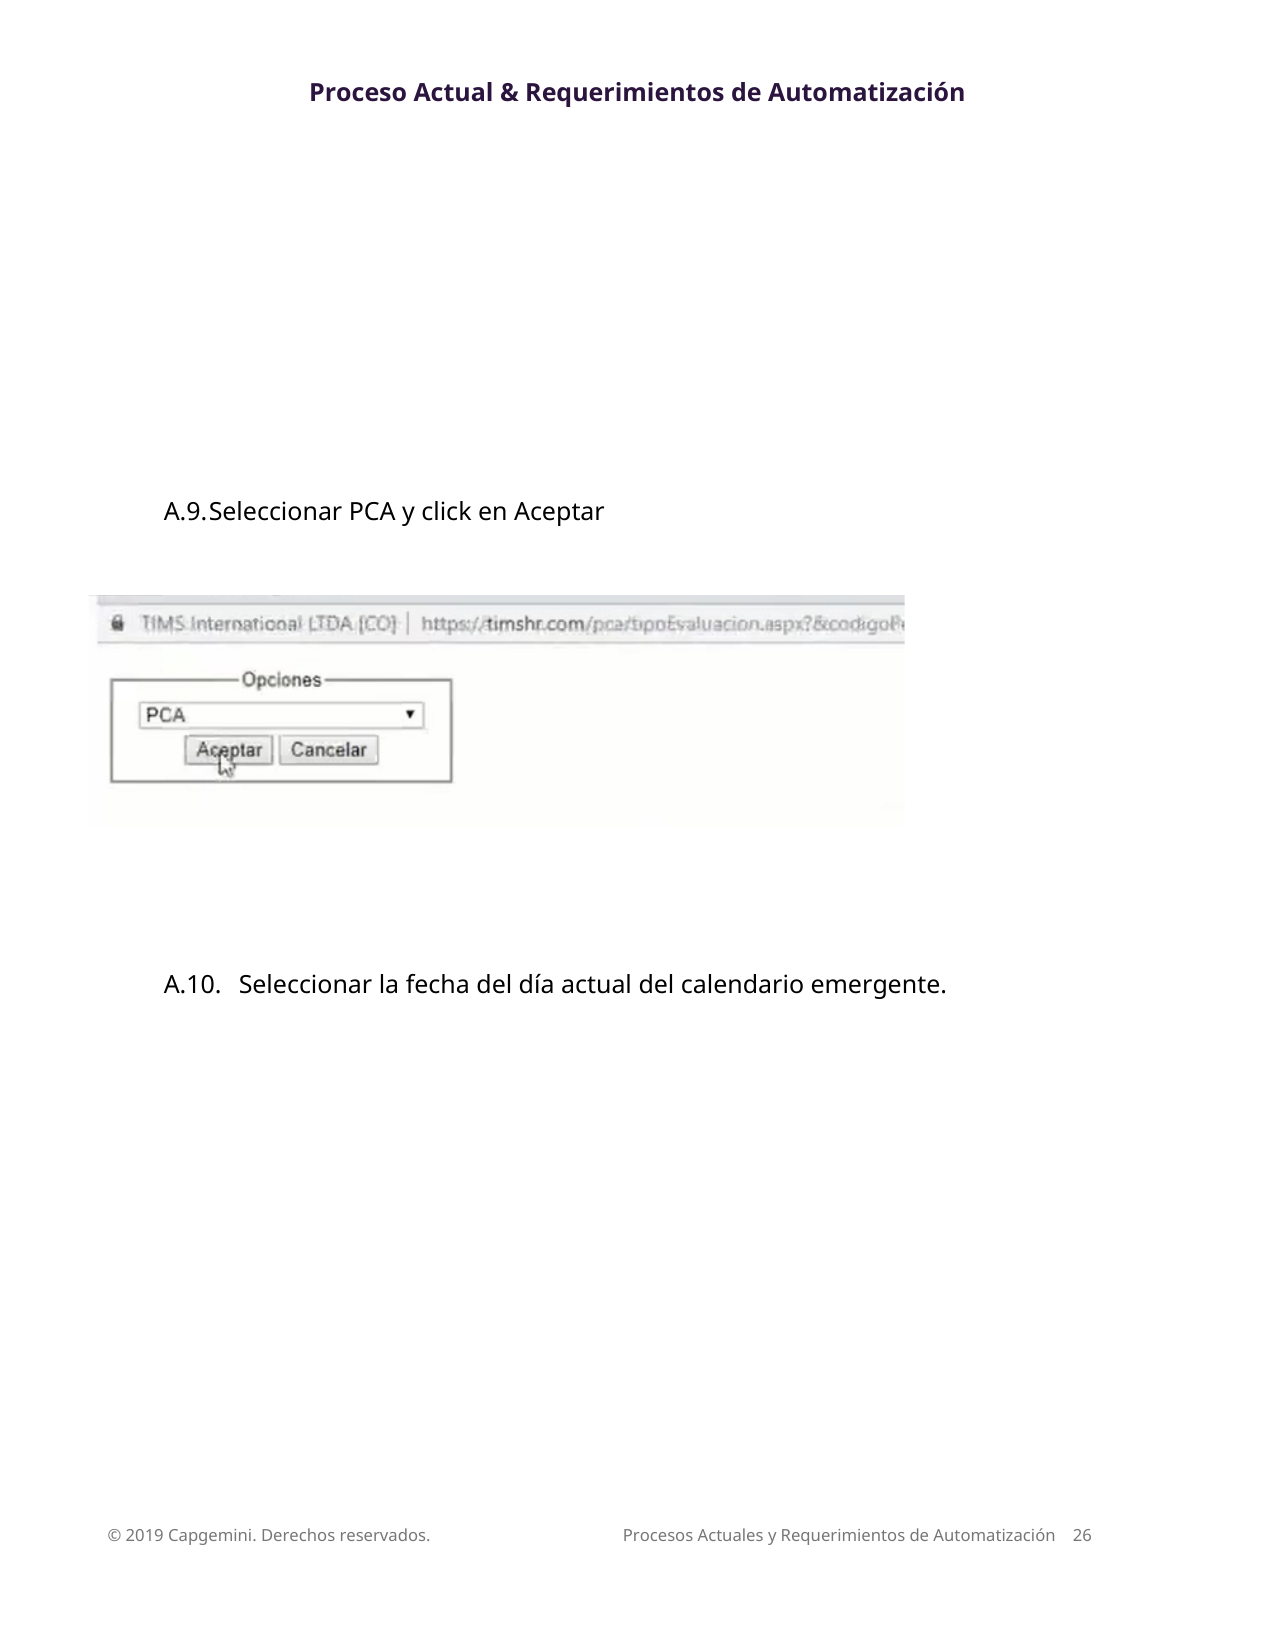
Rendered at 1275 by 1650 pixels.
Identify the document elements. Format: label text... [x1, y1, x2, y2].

list Seleccionar la fecha del día actual del calendario emergente. [163, 967, 1186, 1001]
picture [88, 595, 905, 827]
list Seleccionar PCA y click en Aceptar [163, 494, 1186, 528]
